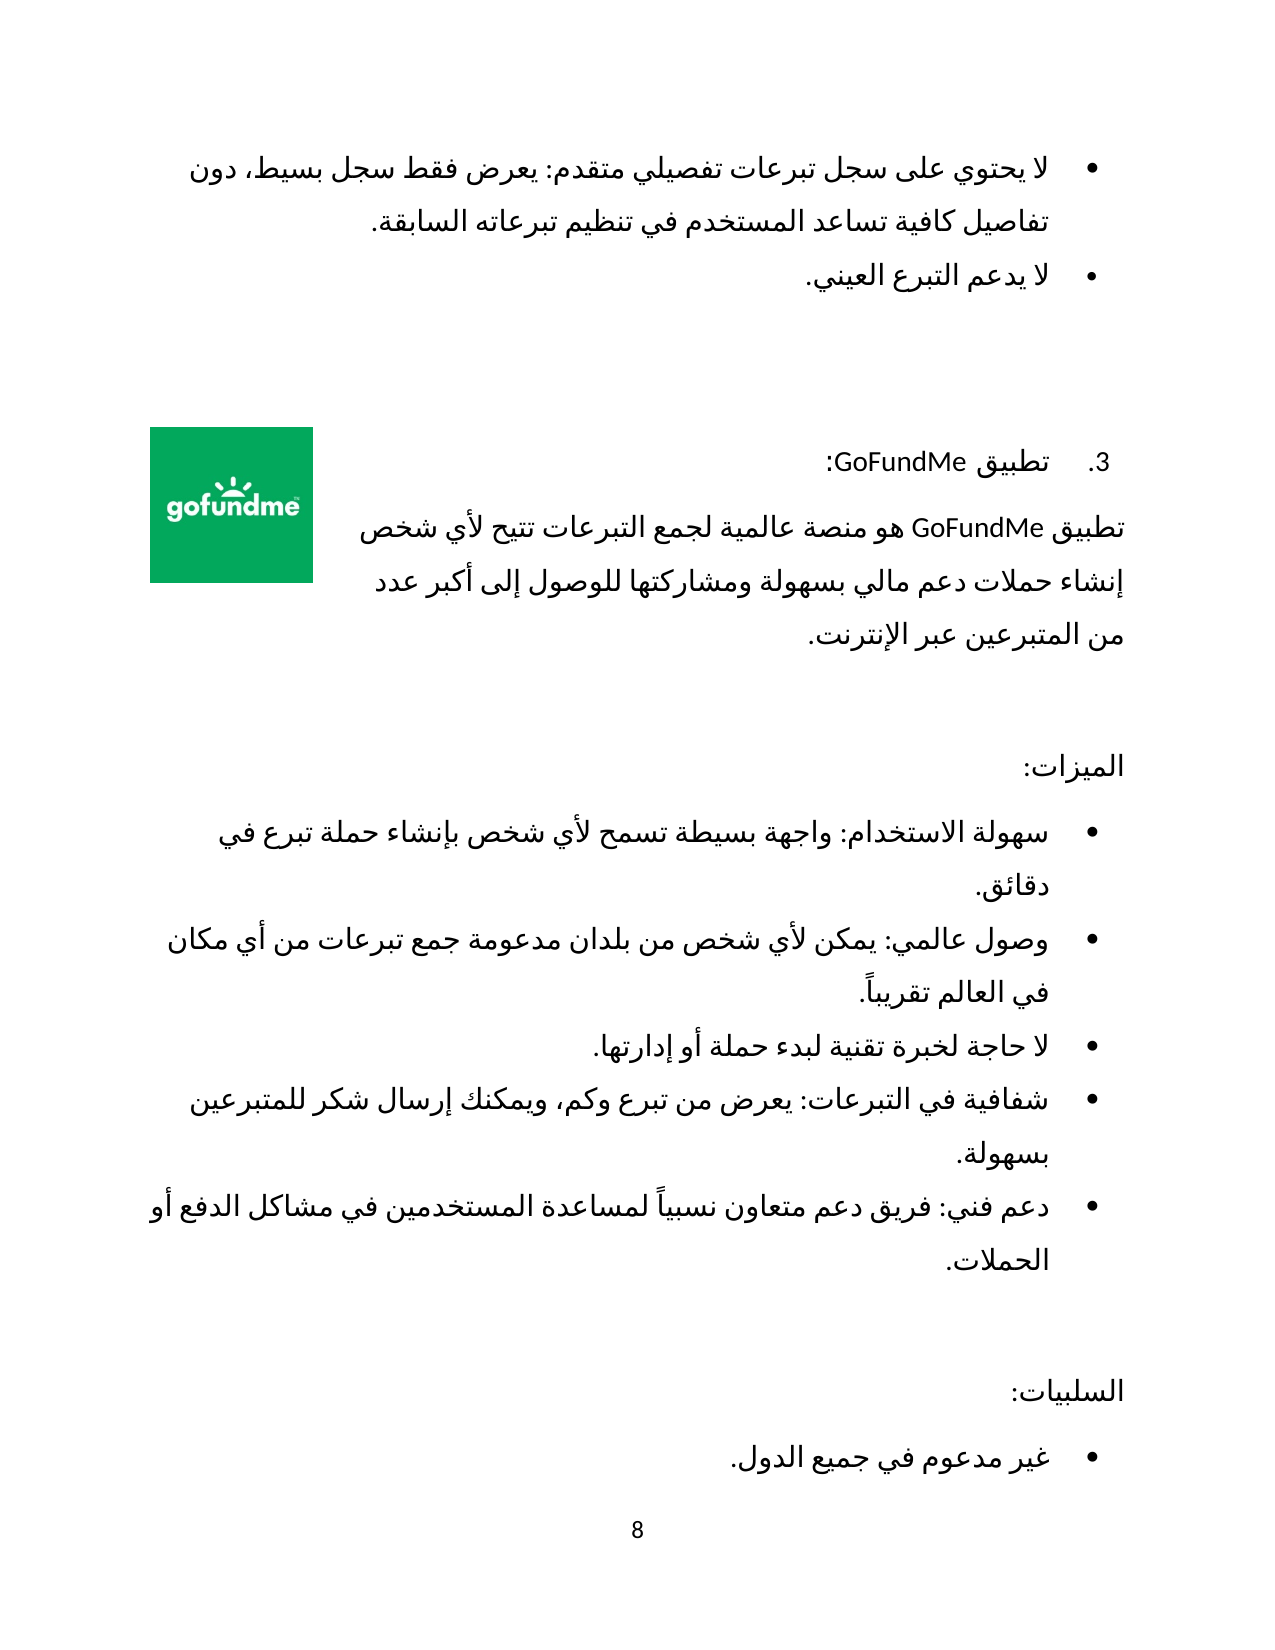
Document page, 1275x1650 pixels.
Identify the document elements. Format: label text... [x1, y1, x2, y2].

list لا يدعم التبرع العيني. [150, 257, 1087, 292]
text تطبيق GoFundMe هو منصة عالمية لجمع التبرعات تتيح لأي شخص إنشاء حملات دعم مالي بسهولة ومشاركتها للوصول إلى أكبر عدد من المتبرعين عبر الإنترنت. [150, 509, 1125, 652]
picture [150, 427, 313, 583]
list لا حاجة لخبرة تقنية لبدء حملة أو إدارتها. [150, 1028, 1087, 1063]
list دعم فني: فريق دعم متعاون نسبياً لمساعدة المستخدمين في مشاكل الدفع أو الحملات. [150, 1188, 1087, 1277]
list شفافية في التبرعات: يعرض من تبرع وكم، ويمكنك إرسال شكر للمتبرعين بسهولة. [150, 1081, 1087, 1170]
list سهولة الاستخدام: واجهة بسيطة تسمح لأي شخص بإنشاء حملة تبرع في دقائق. [150, 814, 1087, 903]
list لا يحتوي على سجل تبرعات تفصيلي متقدم: يعرض فقط سجل بسيط، دون تفاصيل كافية تساعد المستخدم في تنظيم تبرعاته السابقة. [150, 150, 1087, 239]
text الميزات: [150, 748, 1125, 784]
list وصول عالمي: يمكن لأي شخص من بلدان مدعومة جمع تبرعات من أي مكان في العالم تقريباً. [150, 921, 1087, 1010]
text السلبيات: [150, 1373, 1125, 1409]
list غير مدعوم في جميع الدول. [150, 1439, 1087, 1475]
subtitle تطبيق GoFundMe: [313, 443, 1087, 479]
